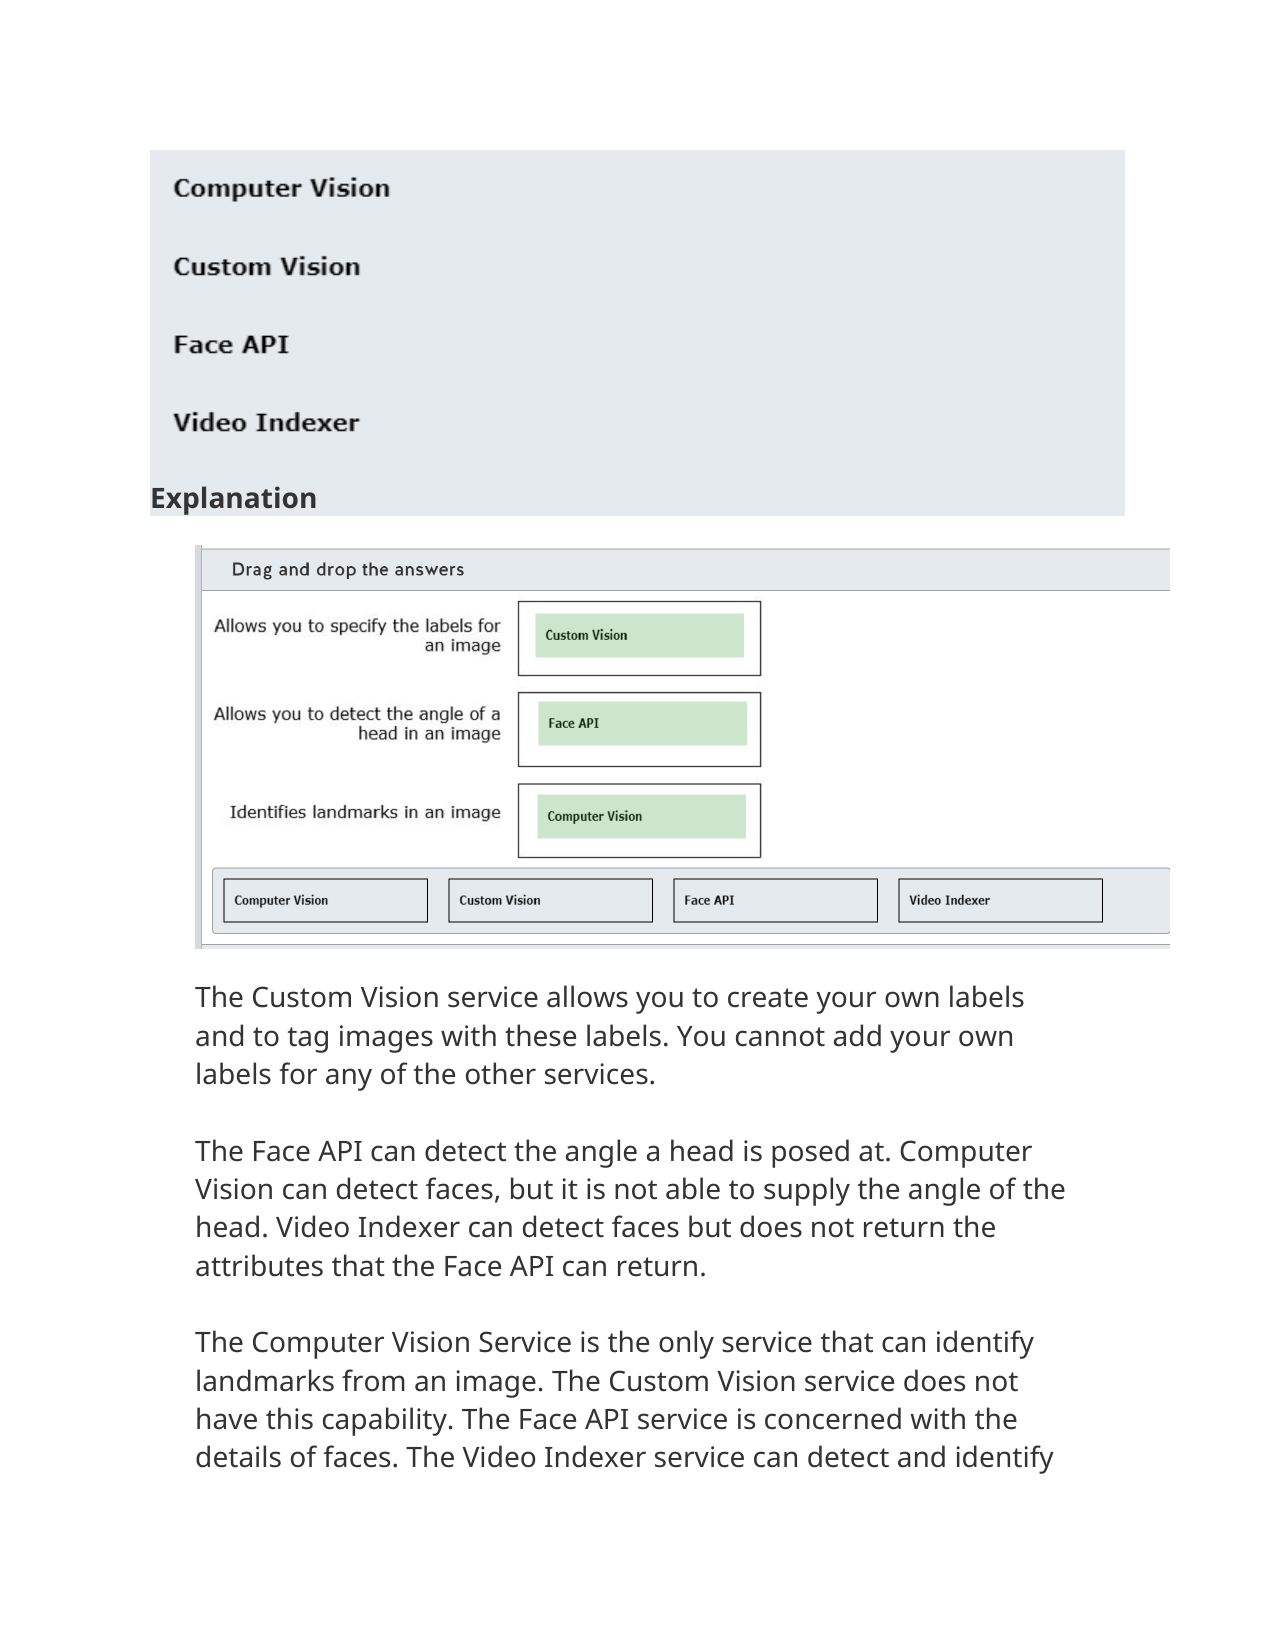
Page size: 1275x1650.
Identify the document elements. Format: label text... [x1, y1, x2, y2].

picture [150, 150, 619, 463]
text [195, 978, 1080, 1476]
text Explanation [150, 478, 1125, 516]
picture [194, 545, 1170, 949]
